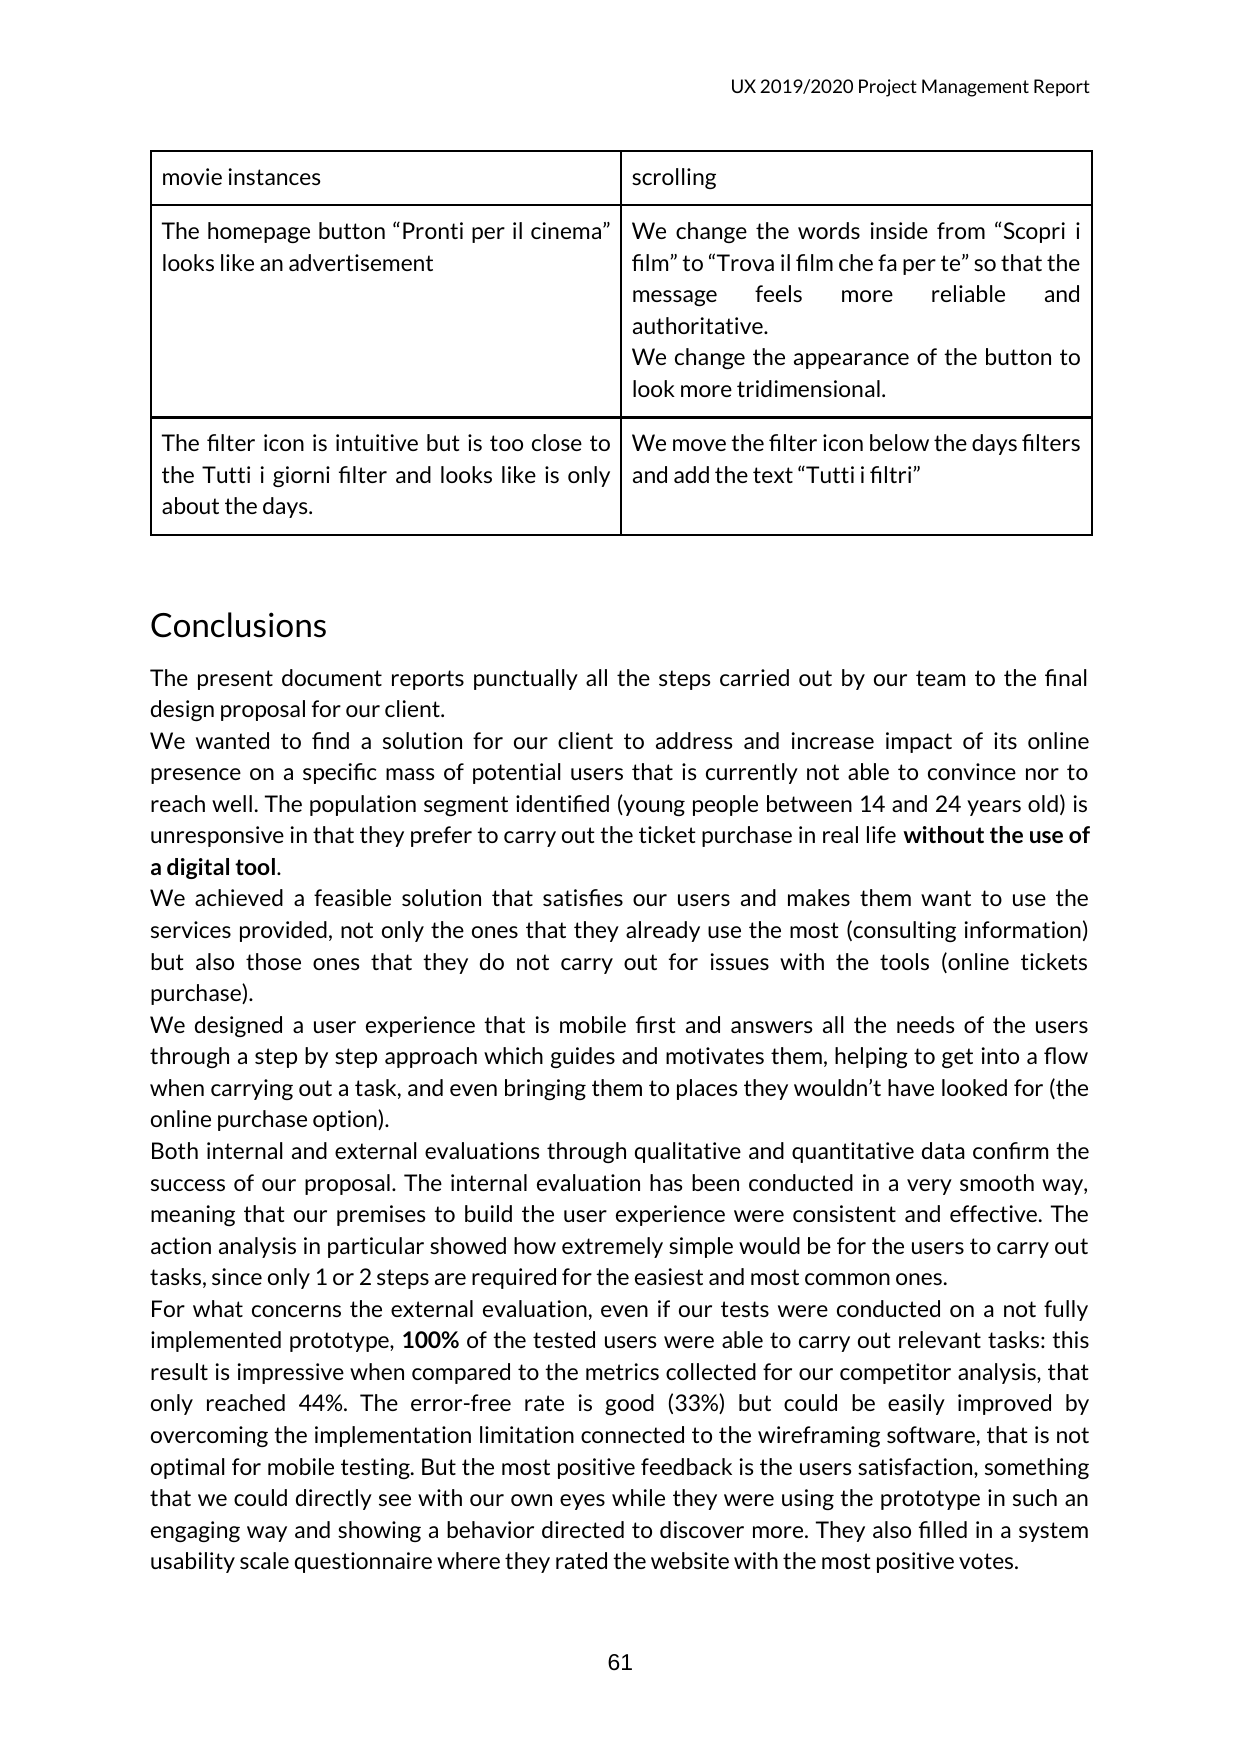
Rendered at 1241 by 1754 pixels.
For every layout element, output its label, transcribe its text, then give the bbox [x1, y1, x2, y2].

text We designed a user experience that is mobile first and answers all the needs of the users through a step by step approach which guides and motivates them, helping to get into a flow when carrying out a task, and even bringing them to places they wouldn’t have looked for (the online purchase option). [150, 1011, 1090, 1133]
text We wanted to find a solution for our client to address and increase impact of its online presence on a specific mass of potential users that is currently not able to convince nor to reach well. The population segment identified (young people between 14 and 24 years old) is unresponsive in that they prefer to carry out the ticket purchase in real life without the use of a digital tool. [150, 726, 1090, 880]
table_cell We move the filter icon below the days filters and add the text “Tutti i filtri” [622, 419, 1091, 534]
subtitle Conclusions [150, 605, 1090, 645]
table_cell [622, 152, 1091, 204]
text The present document reports punctually all the steps carried out by our team to the final design proposal for our client. [150, 663, 1090, 722]
table_cell The homepage button “Pronti per il cinema” looks like an advertisement [152, 206, 620, 416]
table_cell We change the words inside from “Scopri i film” to “Trova il film che fa per te” so that the message feels more reliable and authoritative. We change the appearance of the button to look more tridimensional. [622, 206, 1091, 416]
text Both internal and external evaluations through qualitative and quantitative data confirm the success of our proposal. The internal evaluation has been conducted in a very smooth way, meaning that our premises to build the user experience were consistent and effective. The action analysis in particular showed how extremely simple would be for the users to carry out tasks, since only 1 or 2 steps are required for the easiest and most common ones. [150, 1137, 1090, 1291]
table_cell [152, 152, 620, 204]
table_cell The filter icon is intuitive but is too close to the Tutti i giorni filter and looks like is only about the days. [152, 419, 620, 534]
text We achieved a feasible solution that satisfies our users and makes them want to use the services provided, not only the ones that they already use the most (consulting information) but also those ones that they do not carry out for issues with the tools (online tickets purchase). [150, 884, 1090, 1006]
text For what concerns the external evaluation, even if our tests were conducted on a not fully implemented prototype, 100% of the tested users were able to carry out relevant tasks: this result is impressive when compared to the metrics collected for our competitor analysis, that only reached 44%. The error-free rate is good (33%) but could be easily improved by overcoming the implementation limitation connected to the wireframing software, that is not optimal for mobile testing. But the most positive feedback is the users satisfaction, something that we could directly see with our own eyes while they were using the prototype in such an engaging way and showing a behavior directed to discover more. They also filled in a system usability scale questionnaire where they rated the website with the most positive votes. [150, 1294, 1090, 1574]
